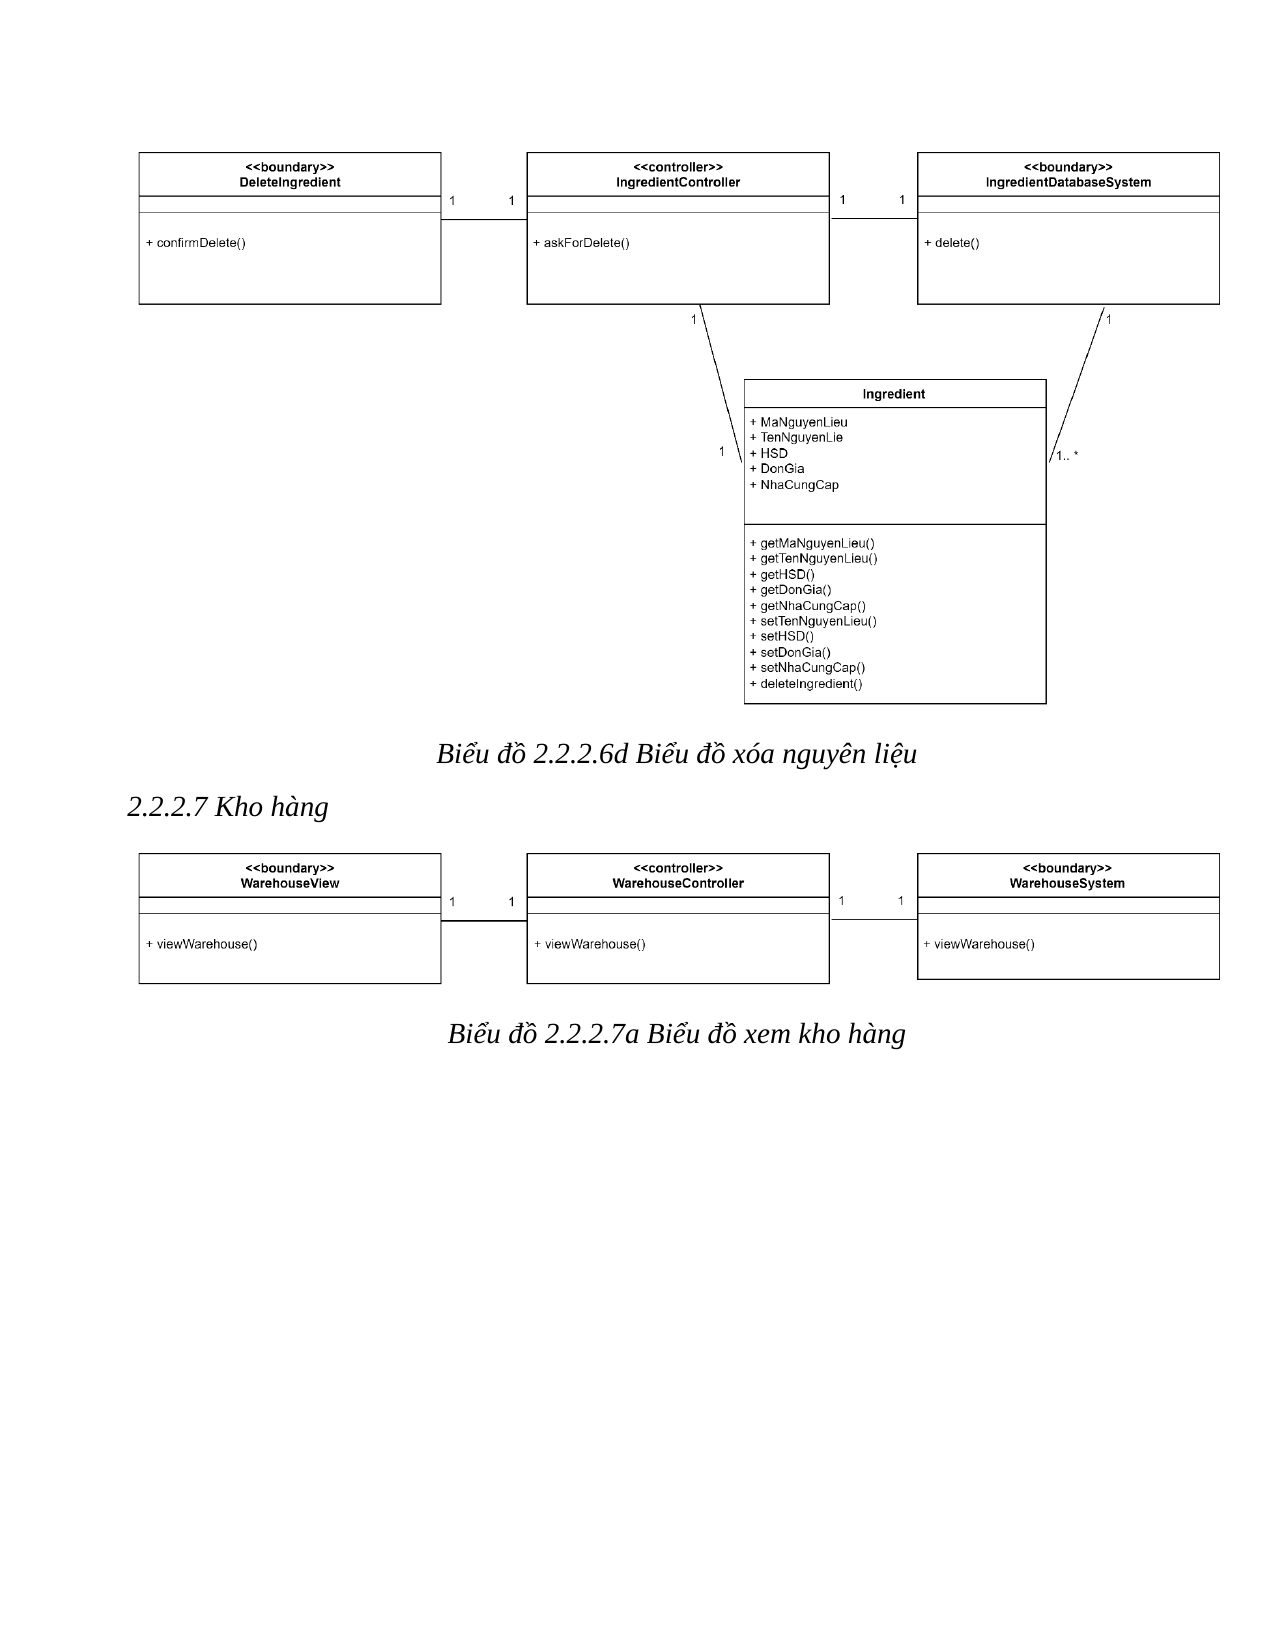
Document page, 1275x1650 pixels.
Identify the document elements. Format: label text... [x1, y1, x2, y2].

text Biểu đồ 2.2.2.7a Biểu đồ xem kho hàng [127, 1017, 1229, 1050]
picture [127, 141, 1230, 718]
text 2.2.2.7 Kho hàng [127, 789, 1229, 823]
text Biểu đồ 2.2.2.6d Biểu đồ xóa nguyên liệu [127, 737, 1229, 770]
picture [127, 842, 1230, 998]
